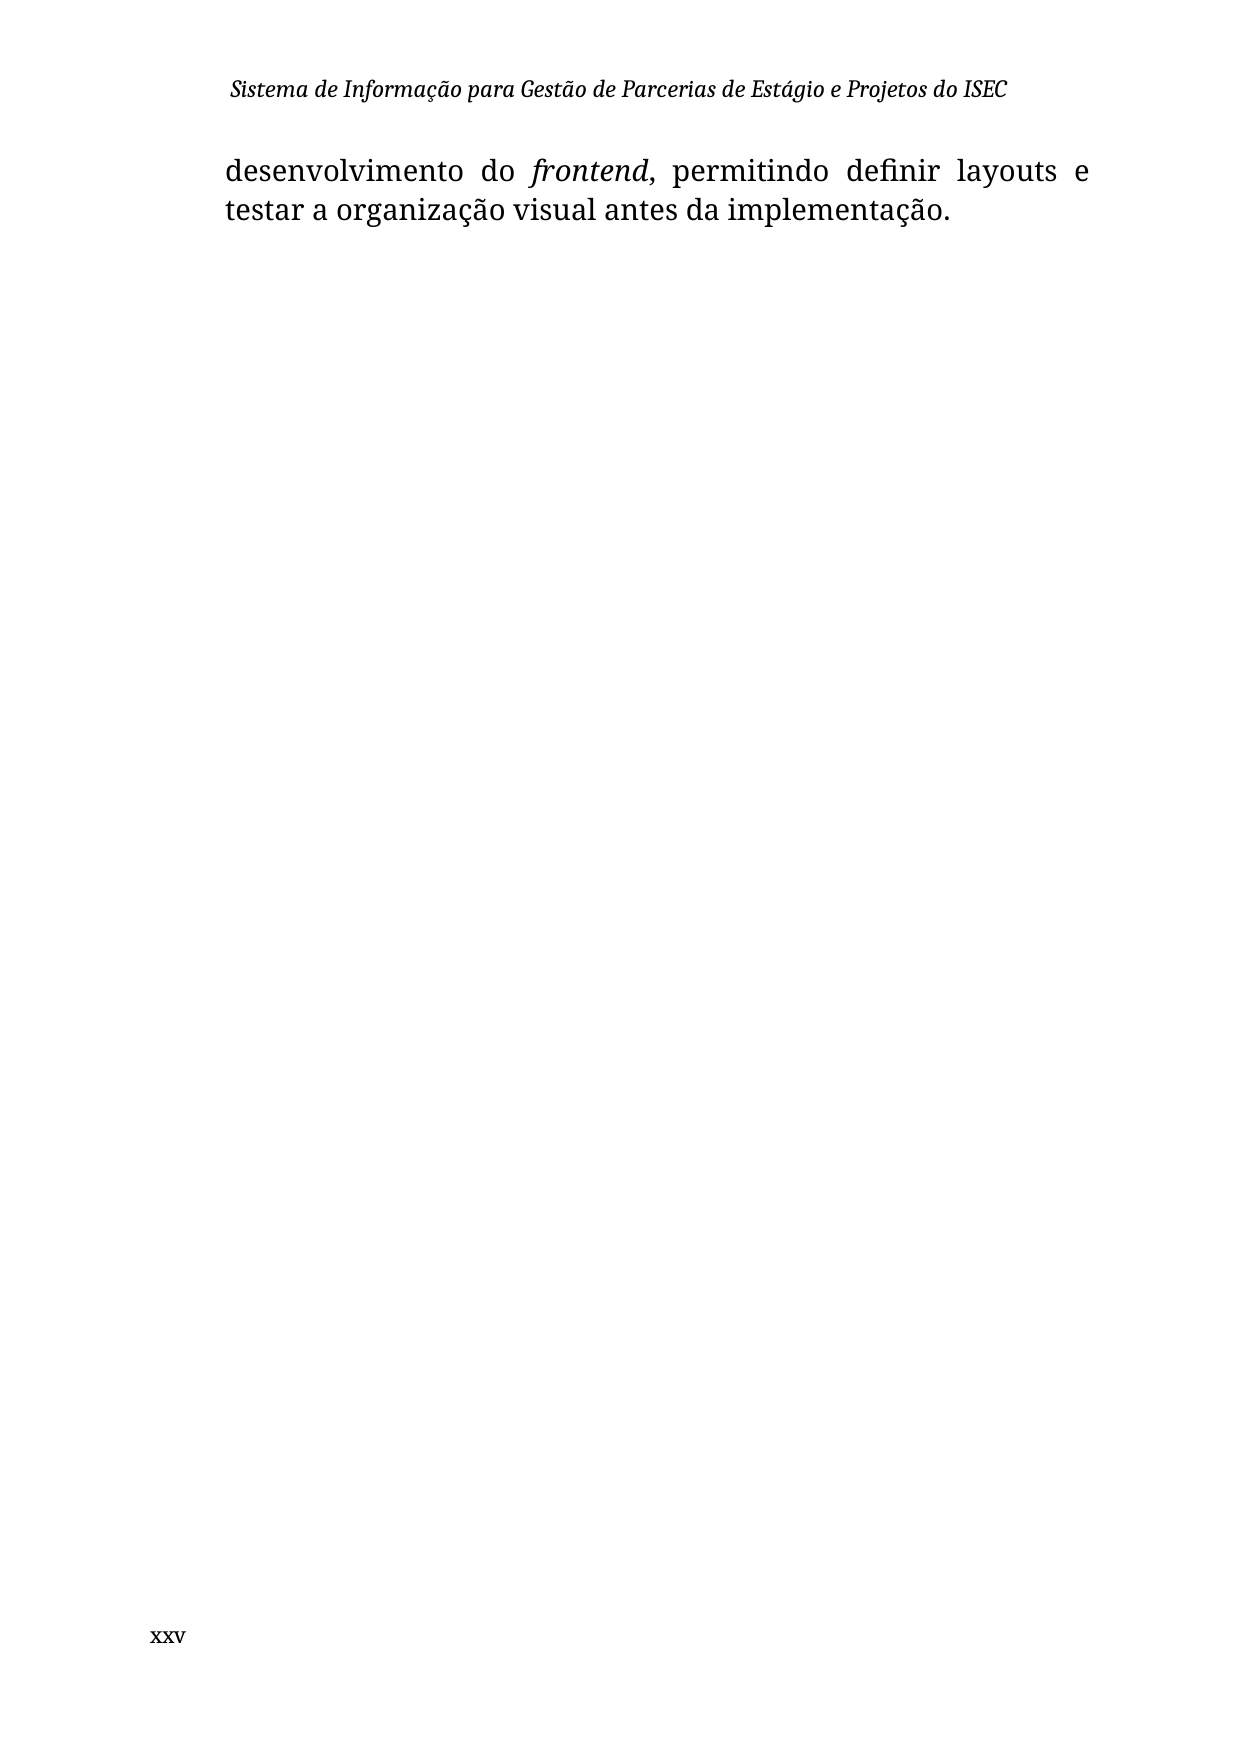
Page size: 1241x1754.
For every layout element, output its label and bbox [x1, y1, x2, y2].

list [187, 150, 1090, 229]
